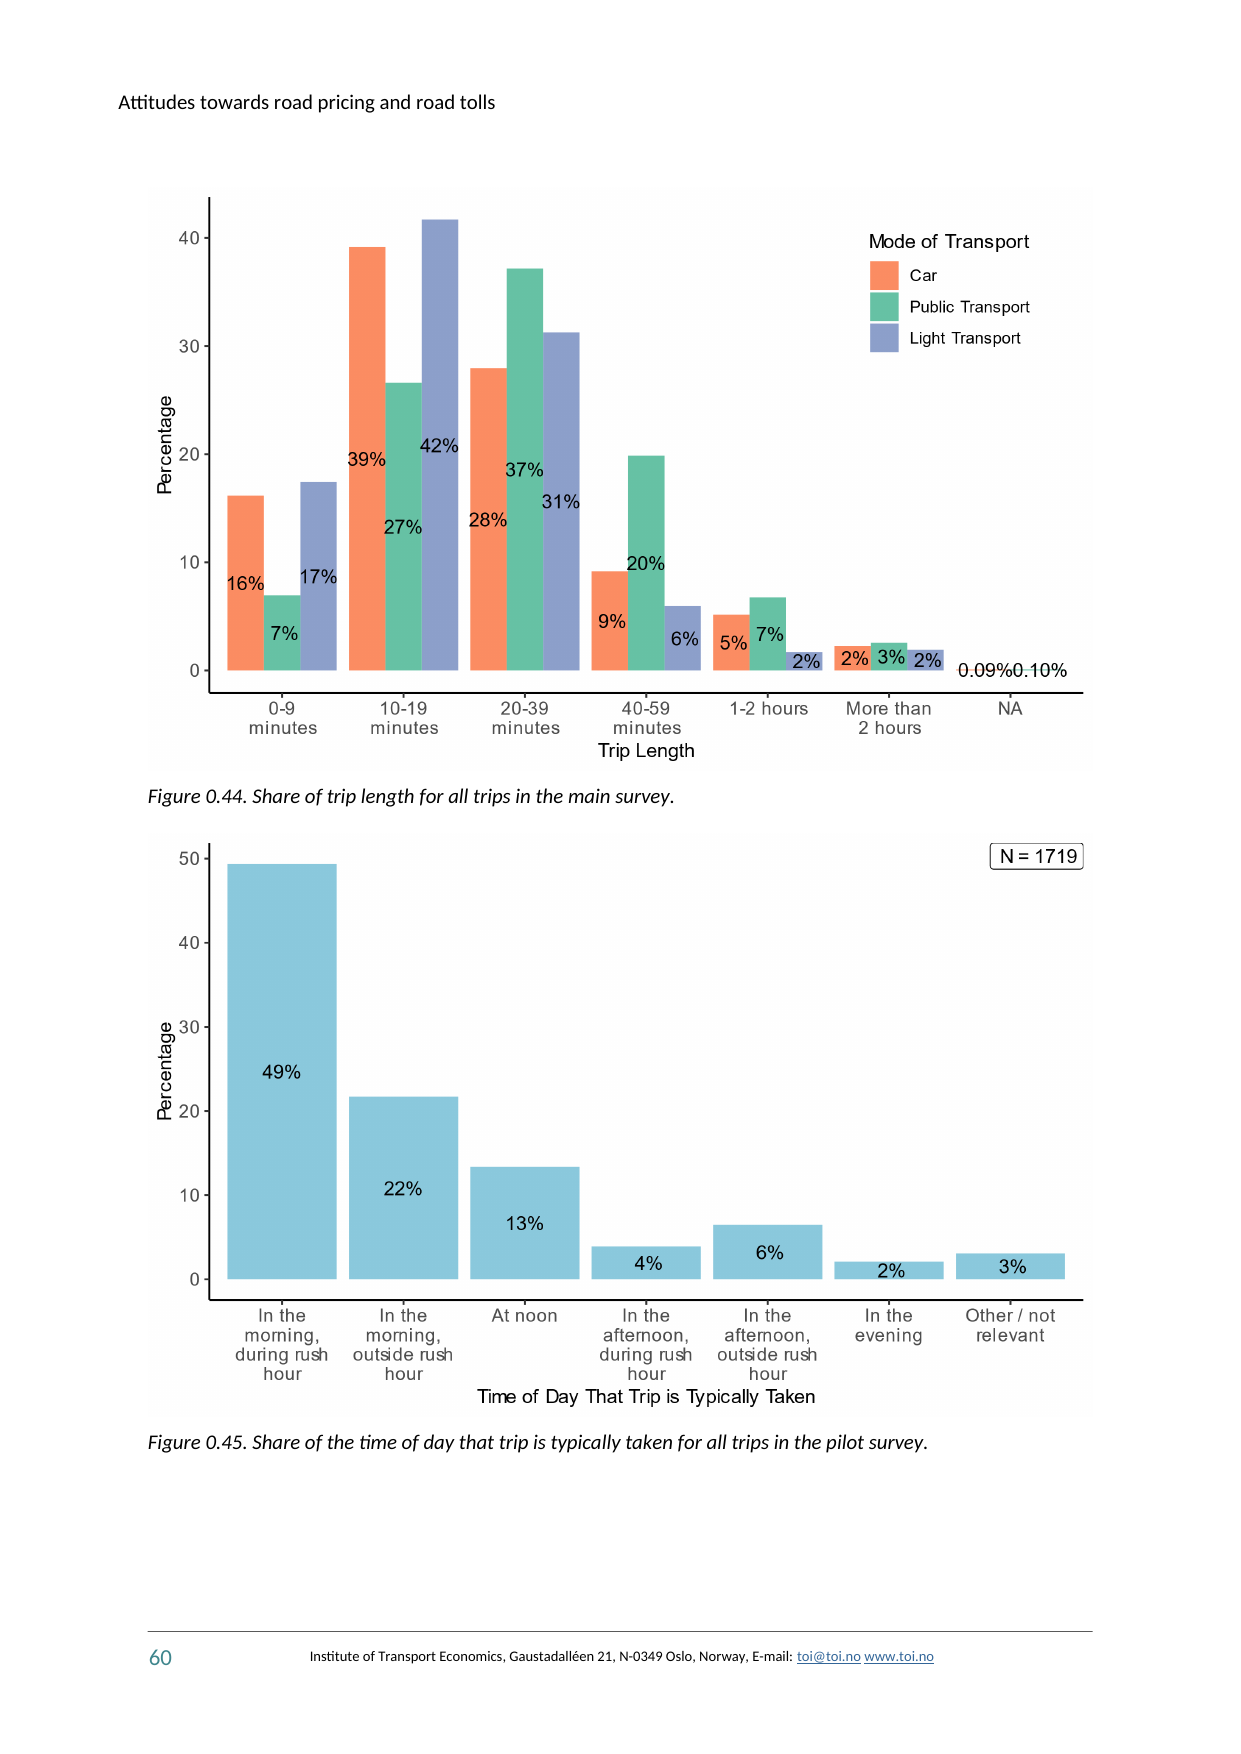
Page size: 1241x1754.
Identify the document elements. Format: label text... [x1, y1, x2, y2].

picture [147, 833, 1093, 1417]
picture [147, 187, 1093, 771]
